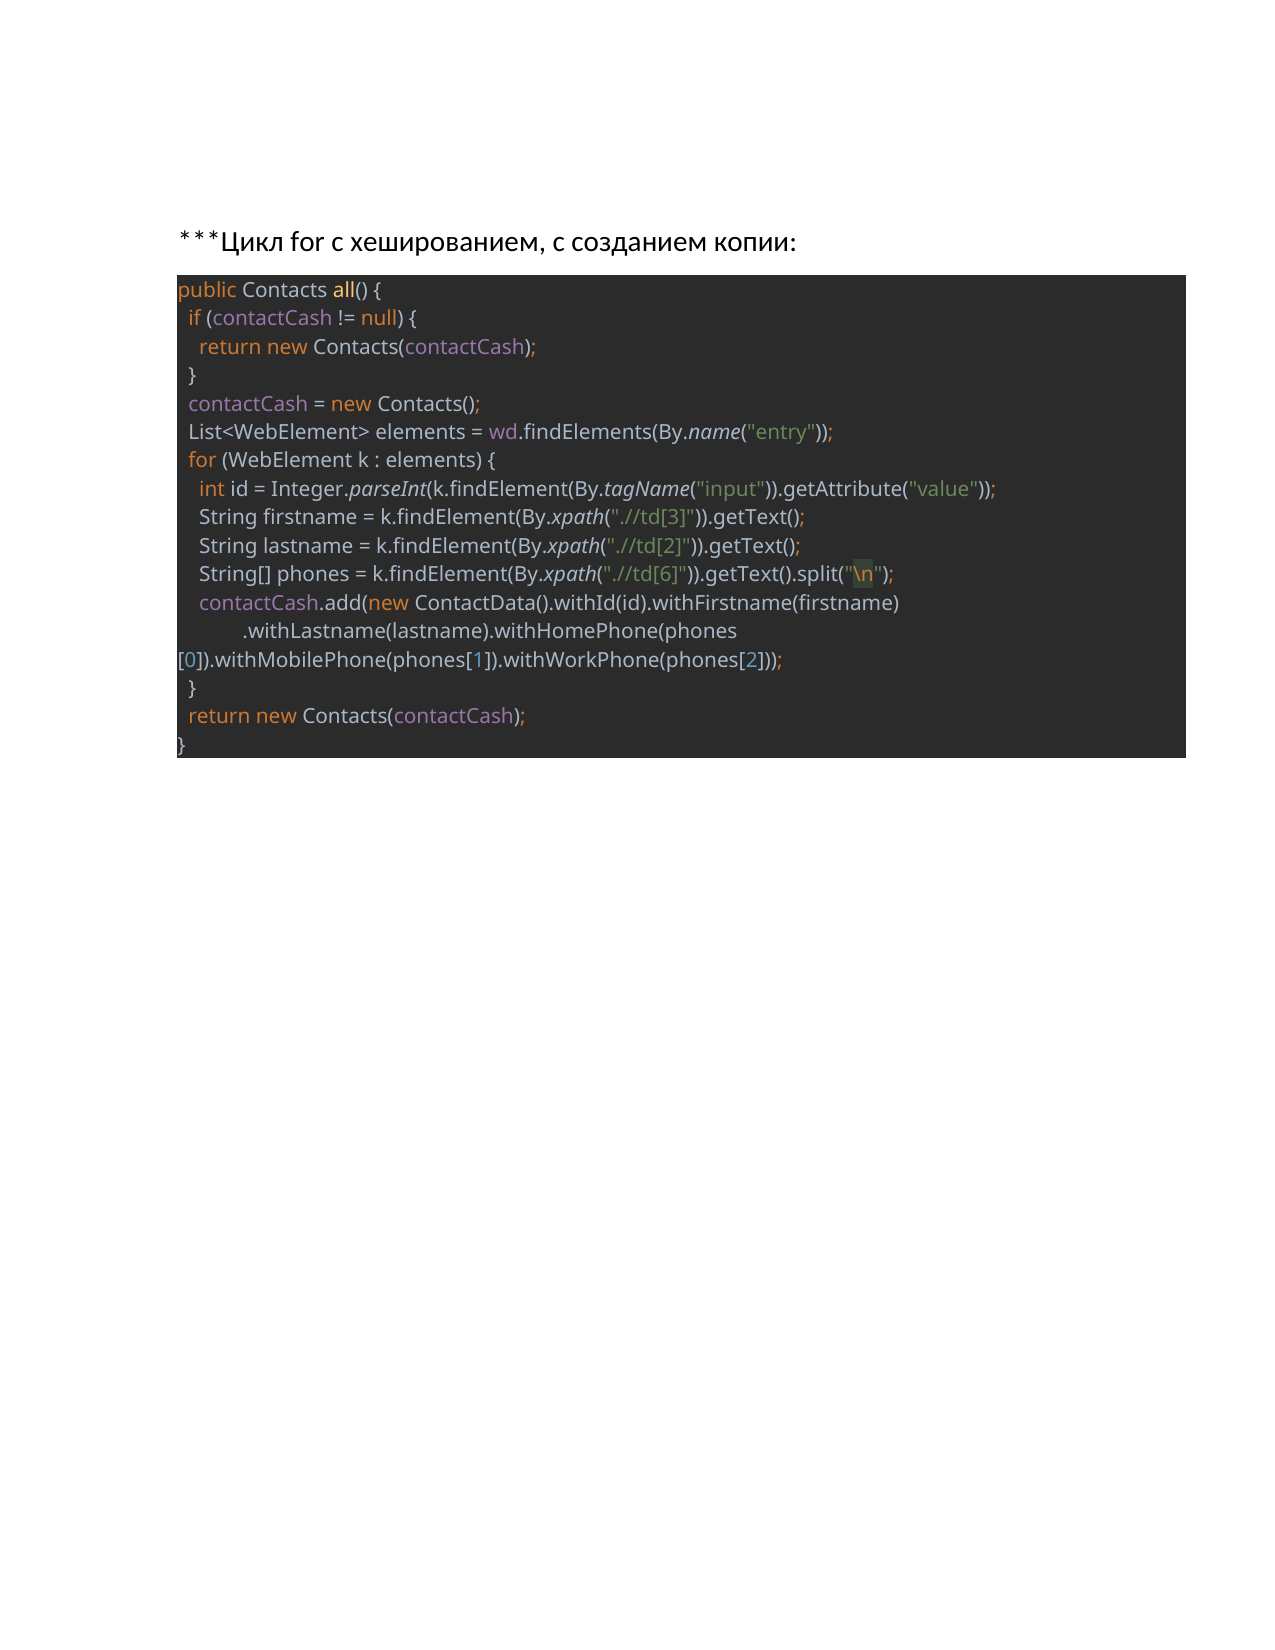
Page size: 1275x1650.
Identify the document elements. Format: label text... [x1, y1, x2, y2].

text public Contacts all() { if (contactCash != null) { return new Contacts(contactCash); } contactCash = new Contacts(); List<WebElement> elements = wd.findElements(By.name("entry")); for (WebElement k : elements) { int id = Integer.parseInt(k.findElement(By.tagName("input")).getAttribute("value")); String firstname = k.findElement(By.xpath(".//td[3]")).getText(); String lastname = k.findElement(By.xpath(".//td[2]")).getText(); String[] phones = k.findElement(By.xpath(".//td[6]")).getText().split("\n"); contactCash.add(new ContactData().withId(id).withFirstname(firstname) .withLastname(lastname).withHomePhone(phones[0]).withMobilePhone(phones[1]).withWorkPhone(phones[2])); } return new Contacts(contactCash); } [177, 275, 1186, 758]
text ***Цикл for с хешированием, с созданием копии: [177, 223, 1186, 258]
